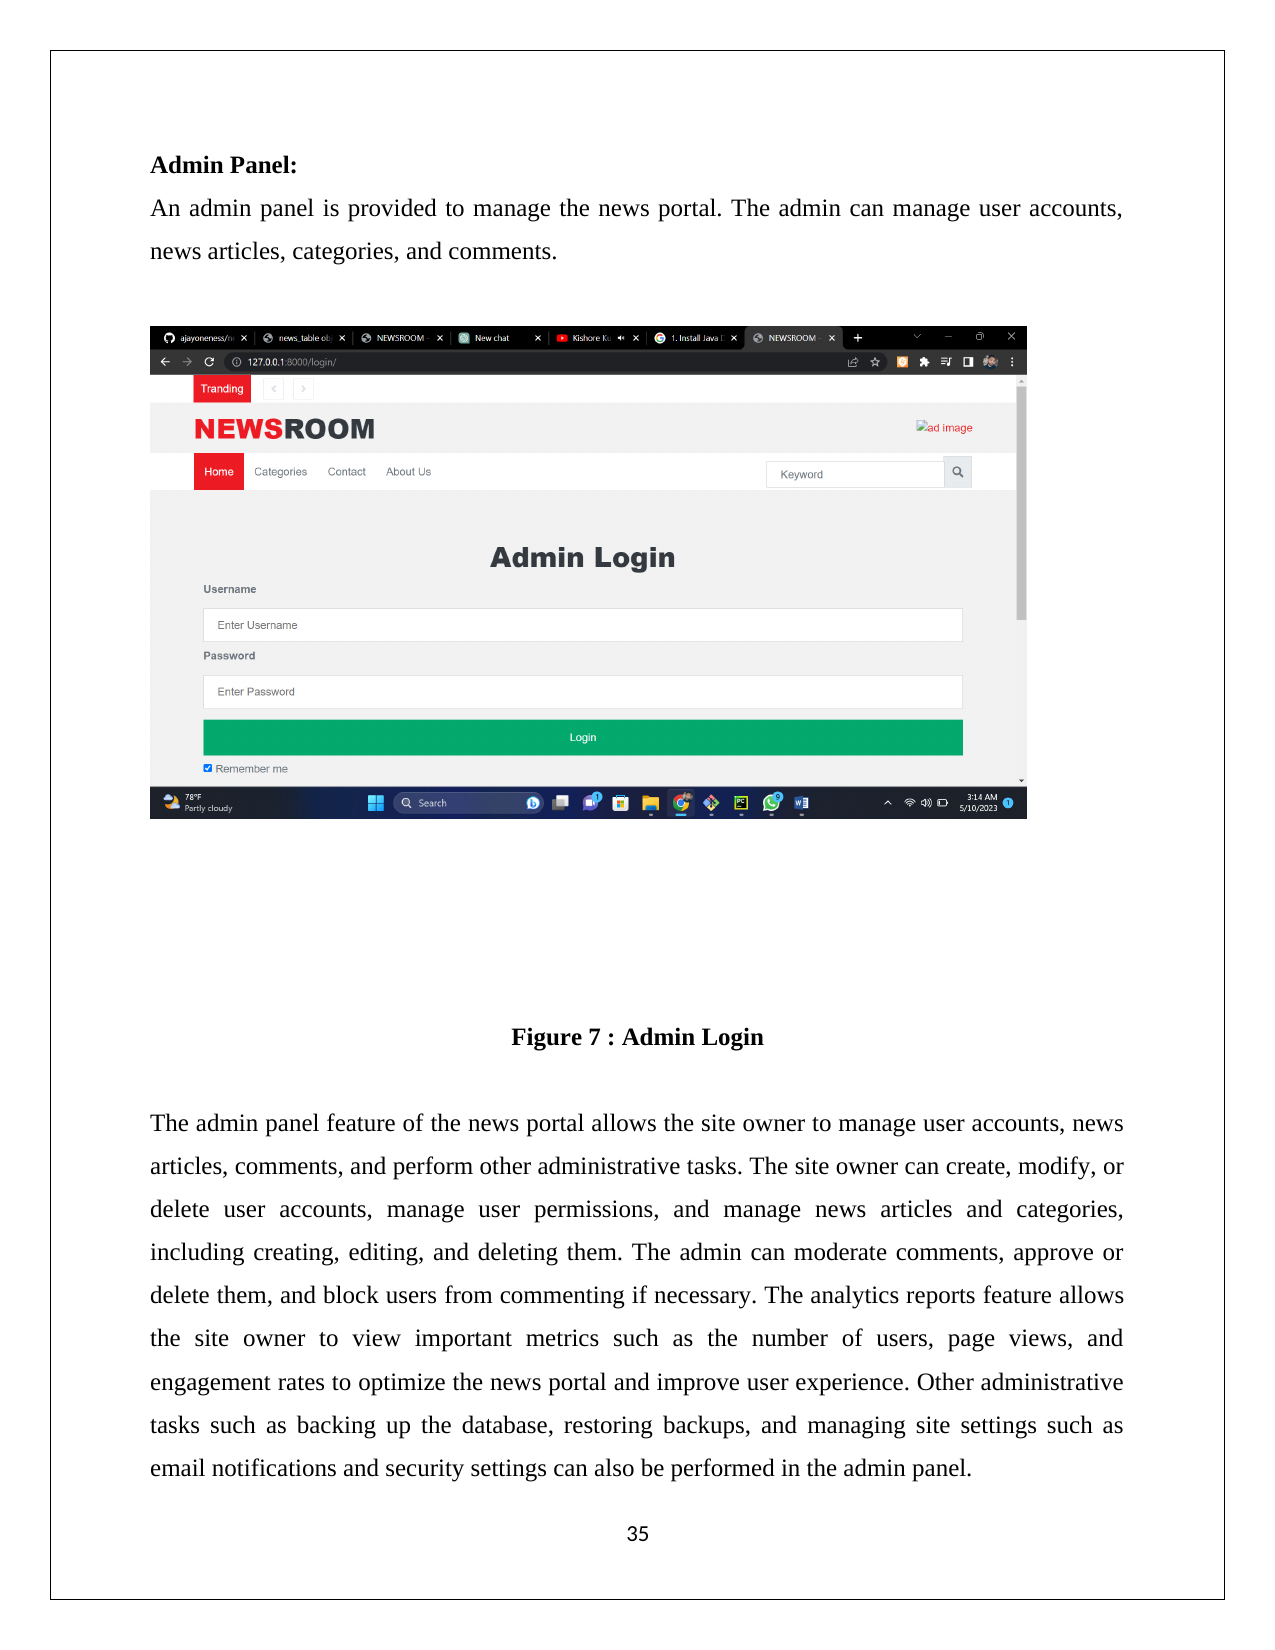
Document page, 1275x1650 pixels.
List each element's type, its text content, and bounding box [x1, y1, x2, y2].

text Figure 7 : Admin Login [150, 1022, 1125, 1050]
text Admin Panel: [150, 150, 1125, 179]
picture [150, 326, 1027, 819]
text The admin panel feature of the news portal allows the site owner to manage user accounts, news articles, comments, and perform other administrative tasks. The site owner can create, modify, or delete user accounts, manage user permissions, and manage news articles and categories, including creating, editing, and deleting them. The admin can moderate comments, approve or delete them, and block users from commenting if necessary. The analytics reports feature allows the site owner to view important metrics such as the number of users, page views, and engagement rates to optimize the news portal and improve user experience. Other administrative tasks such as backing up the database, restoring backups, and managing site settings such as email notifications and security settings can also be performed in the admin panel. [150, 1108, 1125, 1482]
text An admin panel is provided to manage the news portal. The admin can manage user accounts, news articles, categories, and comments. [150, 193, 1125, 265]
